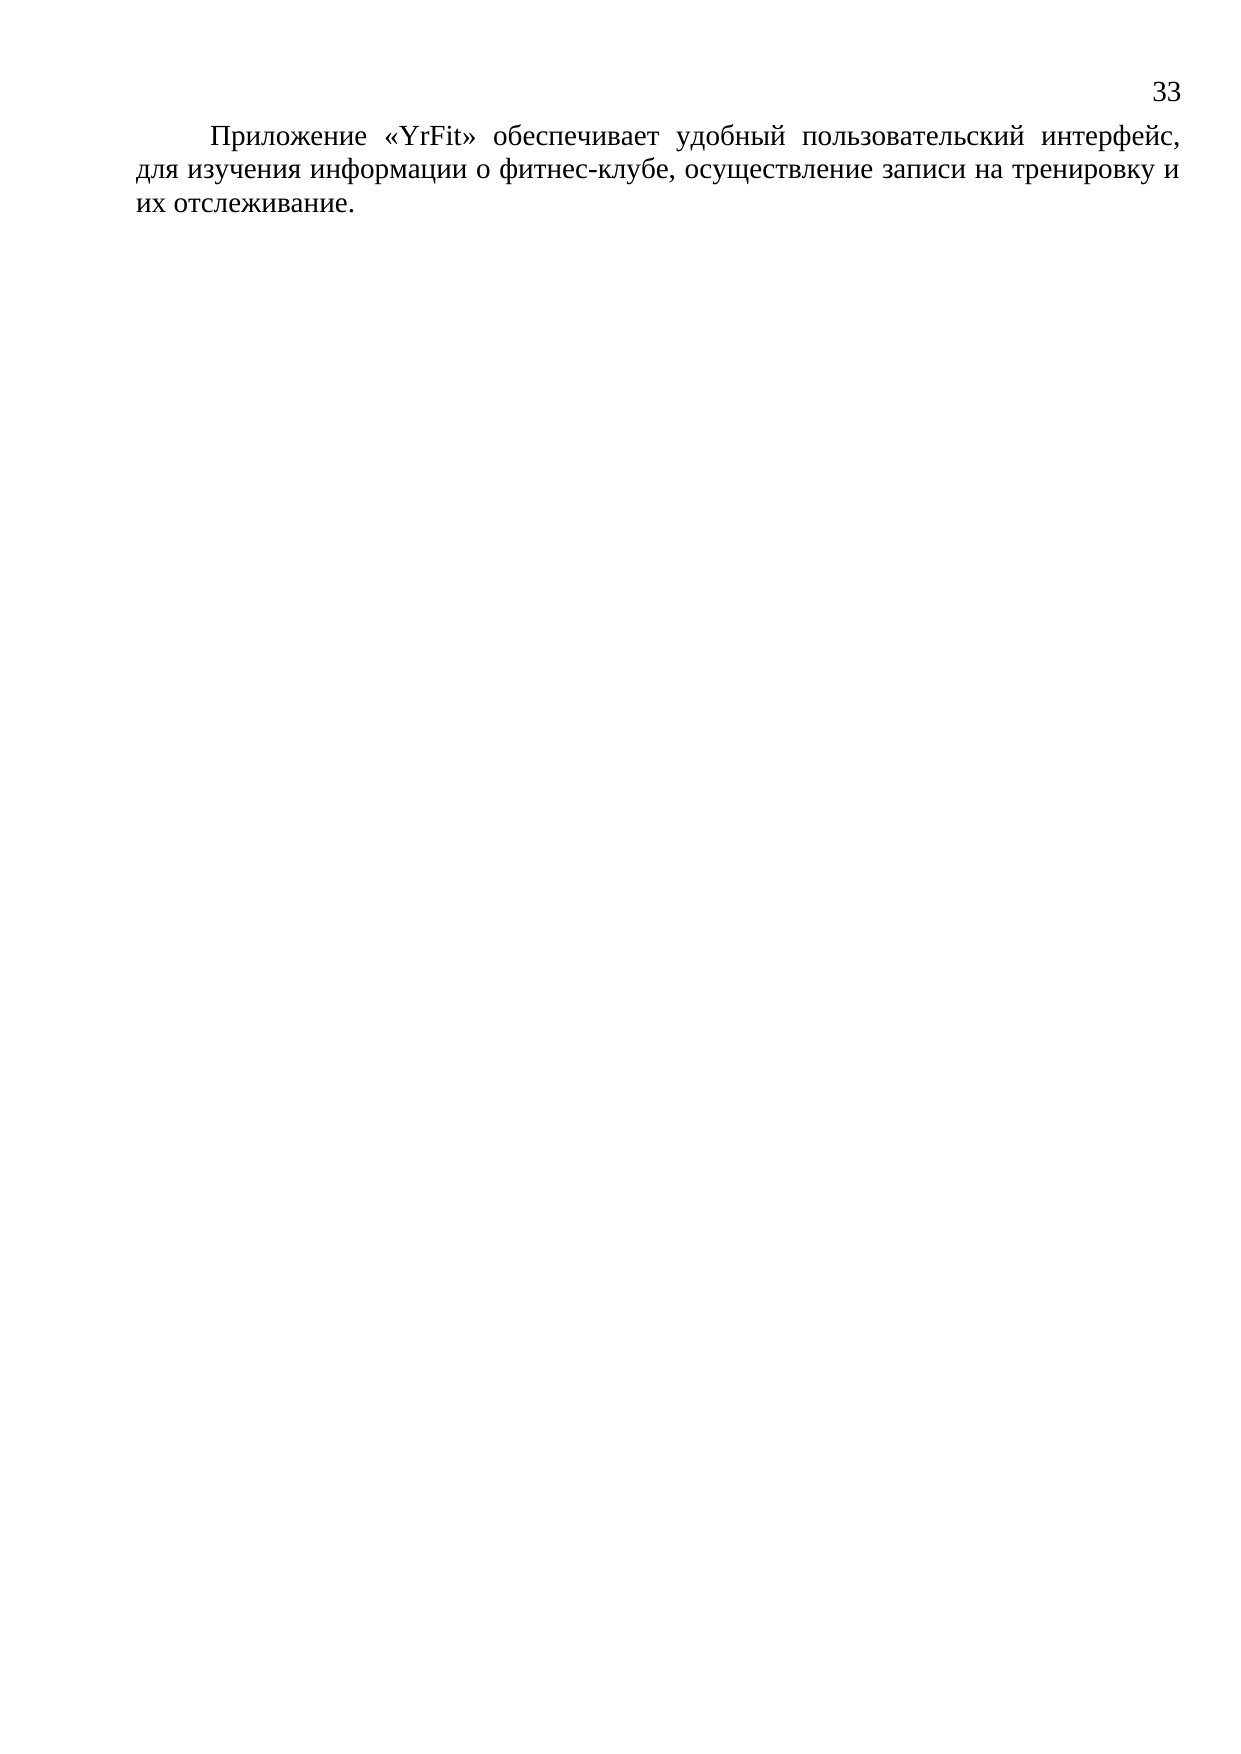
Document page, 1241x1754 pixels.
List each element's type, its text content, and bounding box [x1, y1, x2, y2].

text Приложение «YrFit» обеспечивает удобный пользовательский интерфейс, для изучения информации о фитнес-клубе, осуществление записи на тренировку и их отслеживание. [136, 118, 1181, 219]
